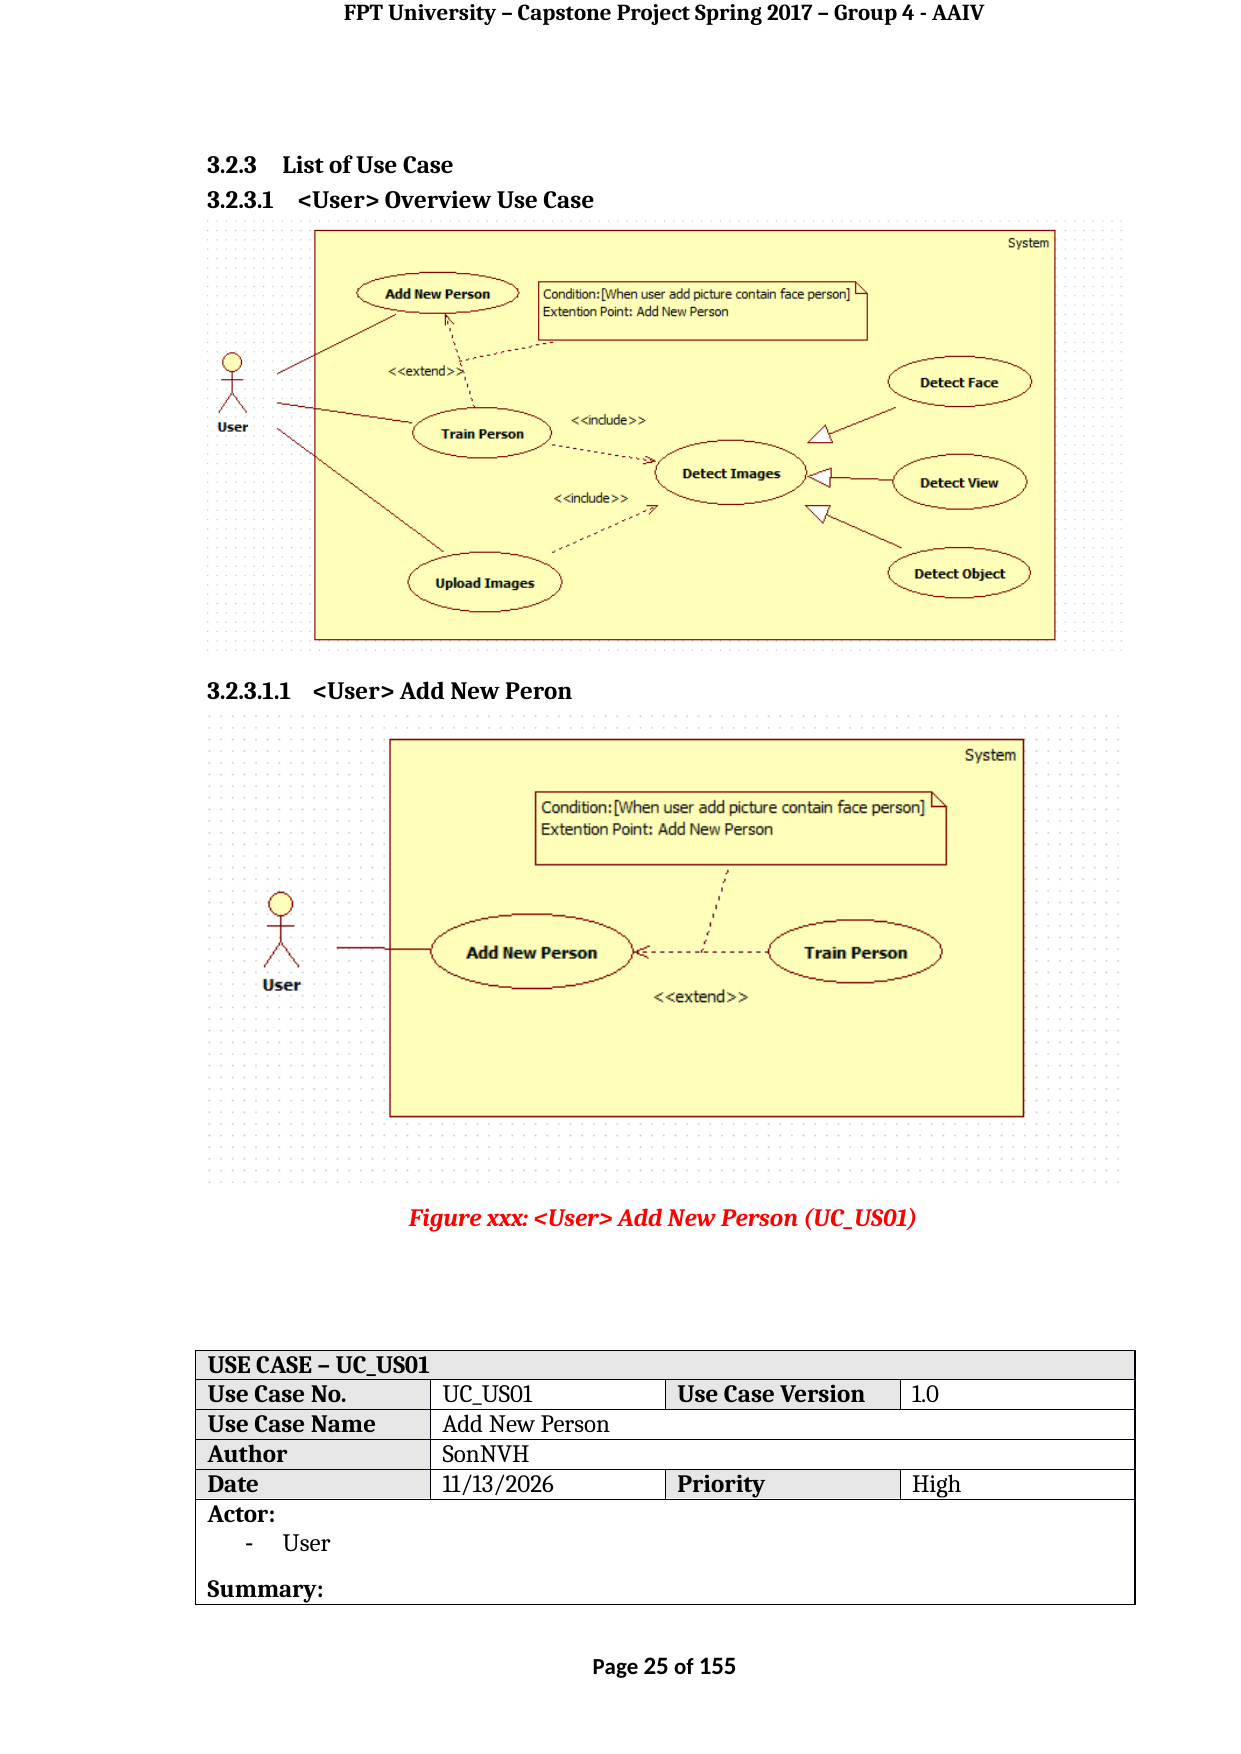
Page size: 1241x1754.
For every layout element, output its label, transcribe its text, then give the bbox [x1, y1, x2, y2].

picture [207, 707, 1122, 1186]
table_cell Use Case Name [196, 1410, 430, 1439]
subtitle <User> Overview Use Case [207, 186, 1122, 214]
table_cell SonNVH [431, 1440, 1134, 1469]
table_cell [196, 1500, 1134, 1603]
table_header USE CASE – UC_US01 [196, 1351, 1134, 1379]
table_cell High [901, 1470, 1134, 1498]
table_cell Priority [666, 1470, 900, 1498]
table_cell 1.0 [901, 1380, 1134, 1409]
table_cell Add New Person [431, 1410, 1134, 1439]
table_cell Use Case No. [196, 1380, 430, 1409]
table_cell Date [196, 1470, 430, 1498]
table_cell Author [196, 1440, 430, 1469]
table_cell 04/03/2017 [431, 1470, 665, 1498]
table_cell UC_US01 [431, 1380, 665, 1409]
table_cell Use Case Version [666, 1380, 900, 1409]
subtitle List of Use Case [207, 151, 1122, 180]
text Figure xxx: <User> Add New Person (UC_US01) [207, 1204, 1122, 1233]
subtitle <User> Add New Peron [207, 677, 1122, 706]
picture [207, 216, 1122, 659]
